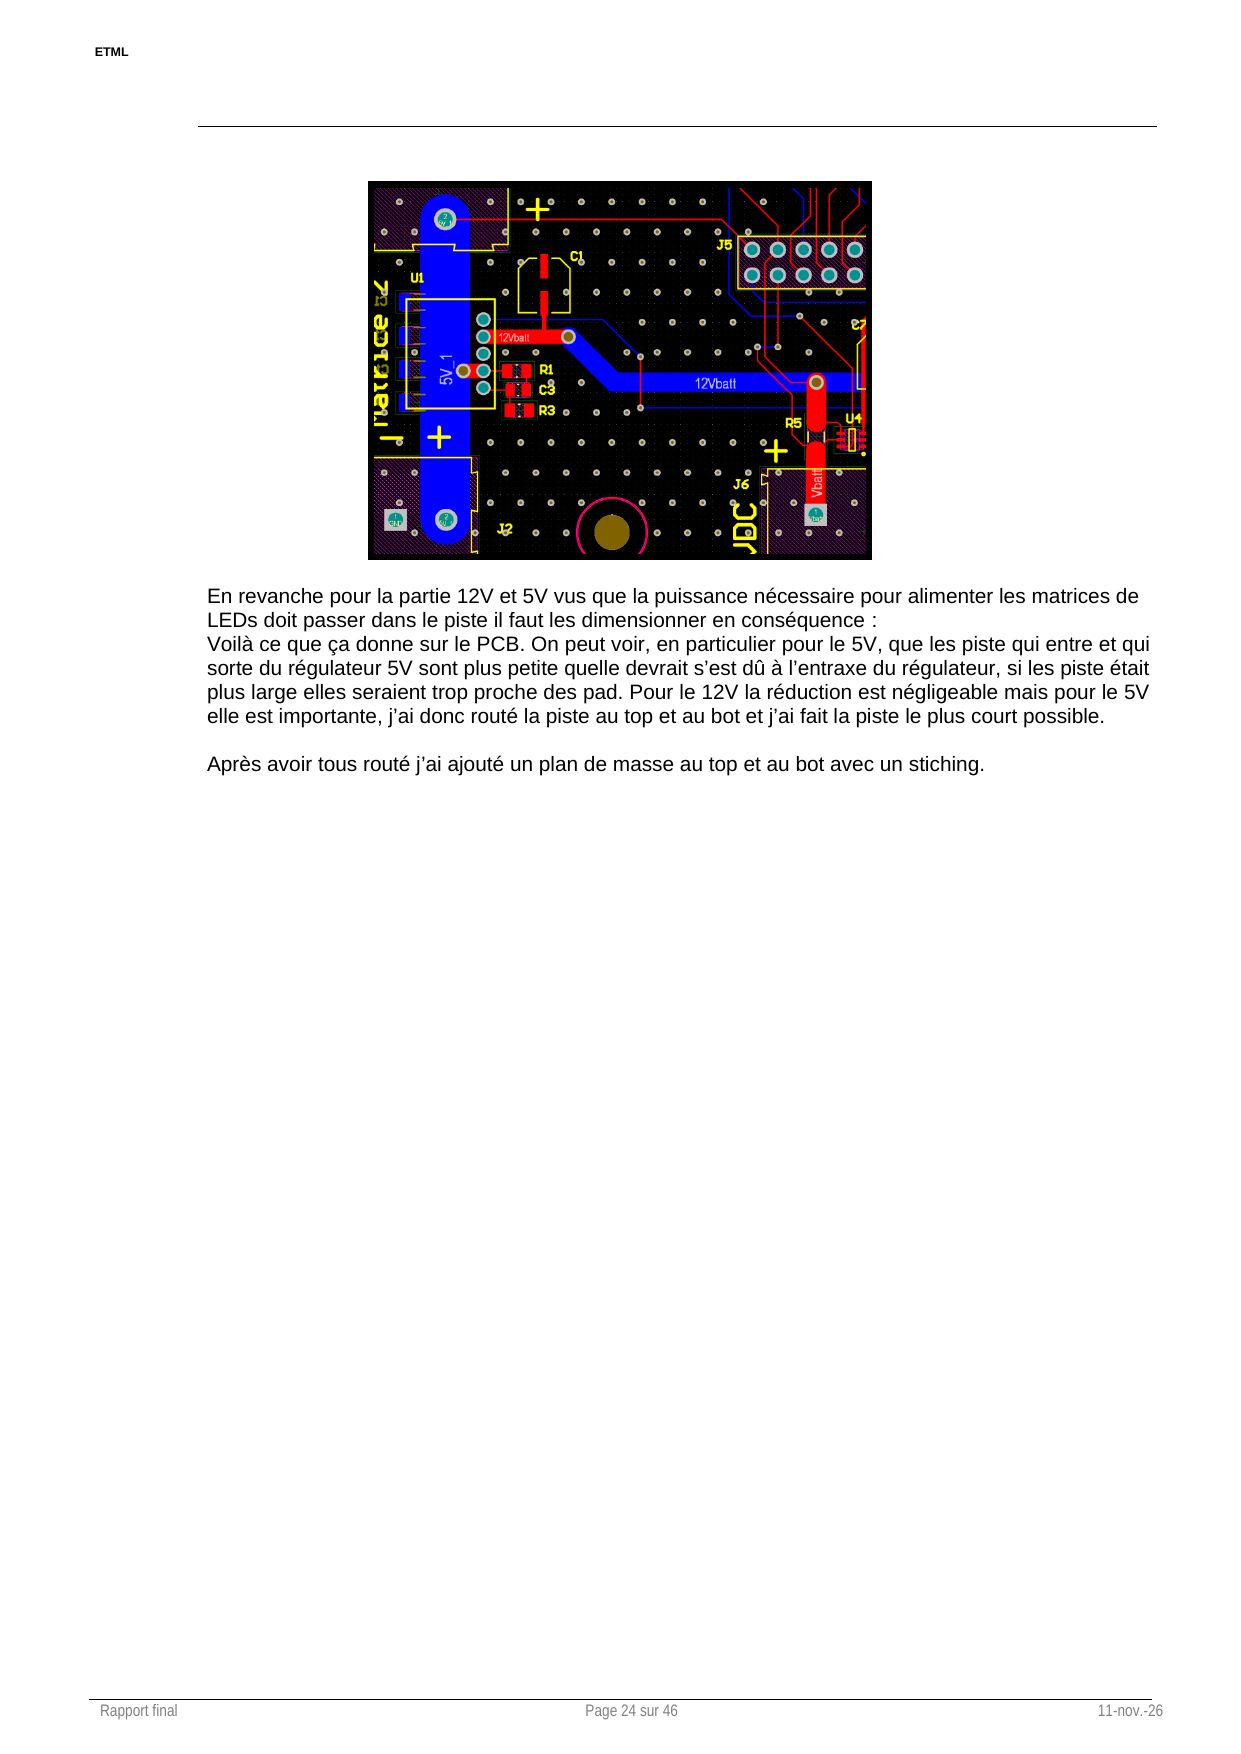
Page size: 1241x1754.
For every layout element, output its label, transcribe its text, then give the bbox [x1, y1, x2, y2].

text Voilà ce que ça donne sur le PCB. On peut voir, en particulier pour le 5V, que les piste qui entre et qui sorte du régulateur 5V sont plus petite quelle devrait s’est dû à l’entraxe du régulateur, si les piste était plus large elles seraient trop proche des pad. Pour le 12V la réduction est négligeable mais pour le 5V elle est importante, j’ai donc routé la piste au top et au bot et j’ai fait la piste le plus court possible. [207, 632, 1152, 728]
picture [374, 188, 866, 554]
text En revanche pour la partie 12V et 5V vus que la puissance nécessaire pour alimenter les matrices de LEDs doit passer dans le piste il faut les dimensionner en conséquence : [207, 584, 1152, 632]
text Après avoir tous routé j’ai ajouté un plan de masse au top et au bot avec un stiching. [207, 752, 1152, 776]
